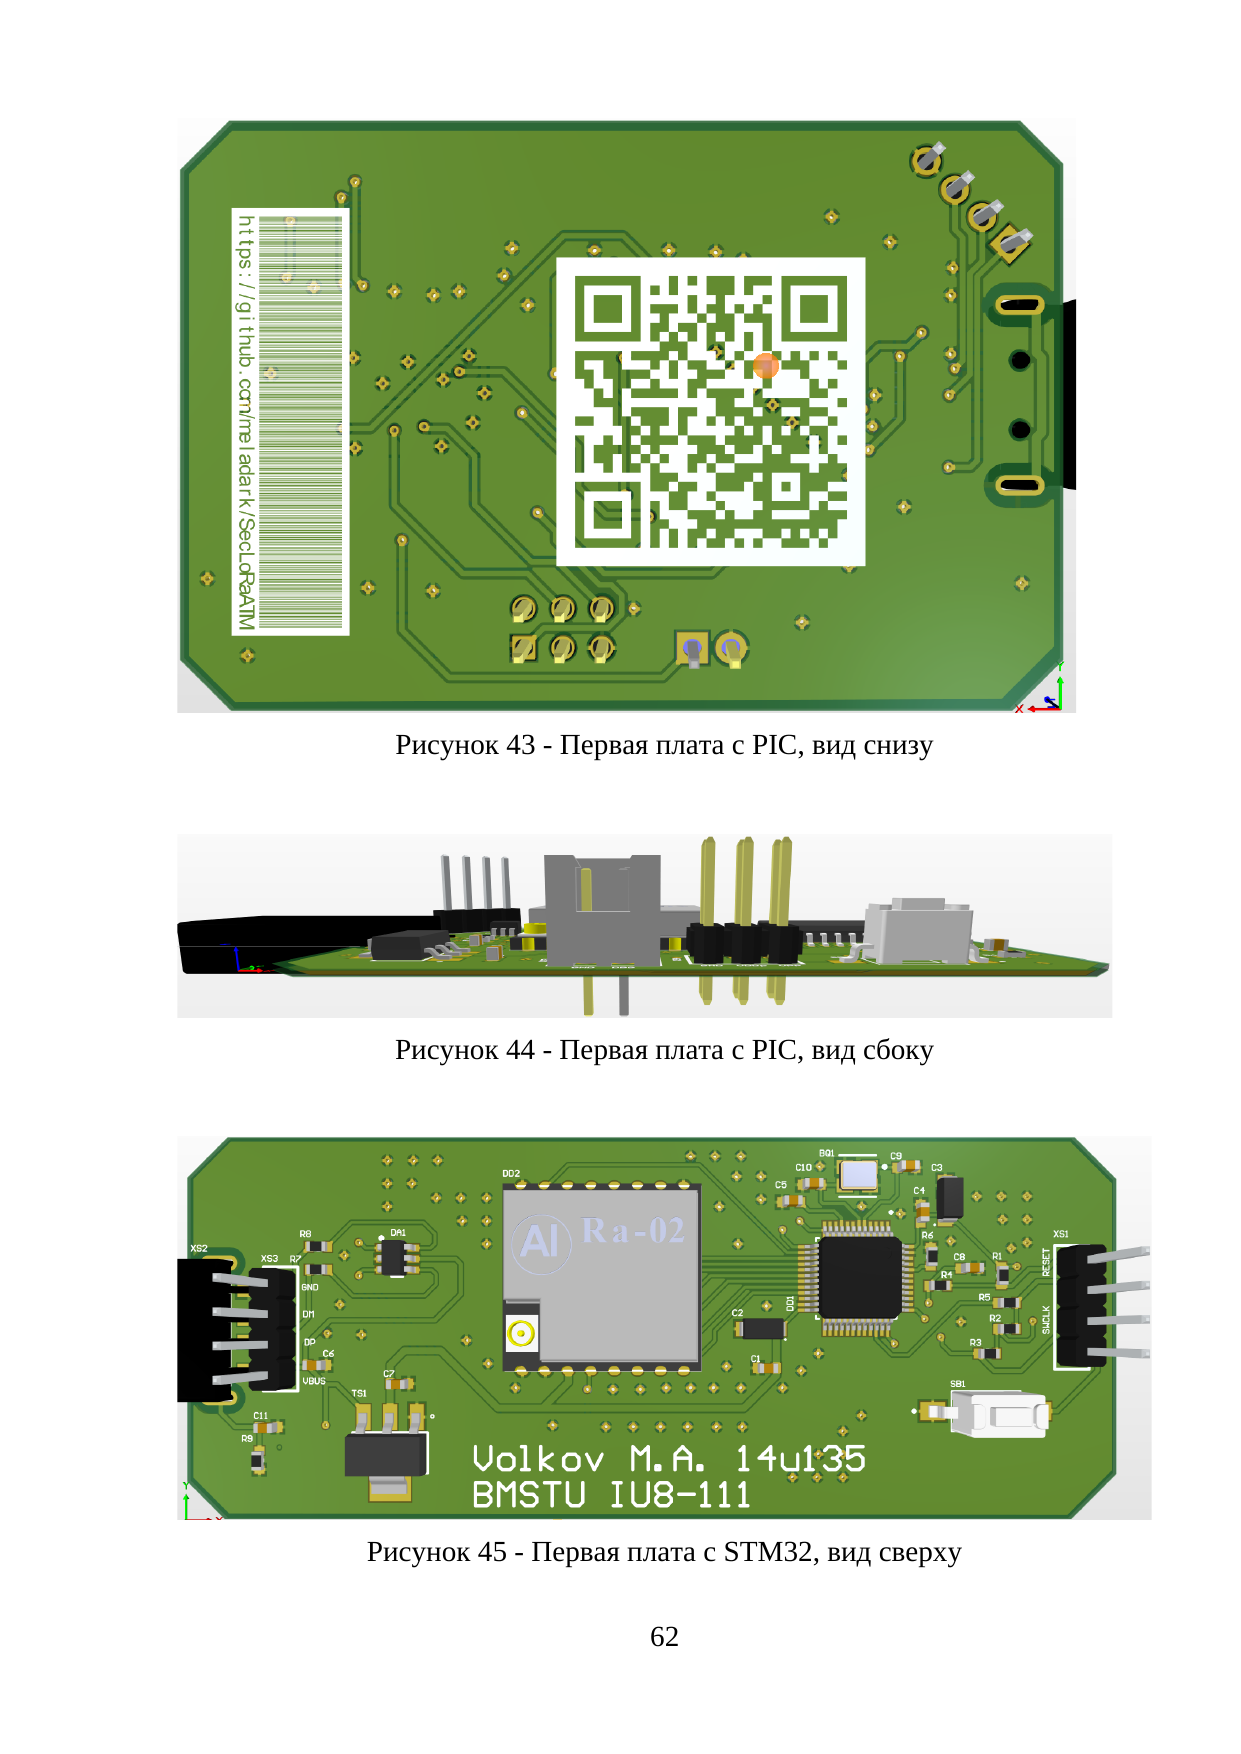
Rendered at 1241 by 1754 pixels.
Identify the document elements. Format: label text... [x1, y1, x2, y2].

picture [177, 118, 1077, 713]
picture [177, 834, 1113, 1018]
text Рисунок 45 - Первая плата с STM32, вид сверху [177, 1534, 1152, 1567]
text Рисунок 44 - Первая плата с PIC, вид сбоку [177, 1032, 1152, 1066]
text Рисунок 43 - Первая плата с PIC, вид снизу [177, 727, 1152, 761]
picture [177, 1136, 1152, 1520]
